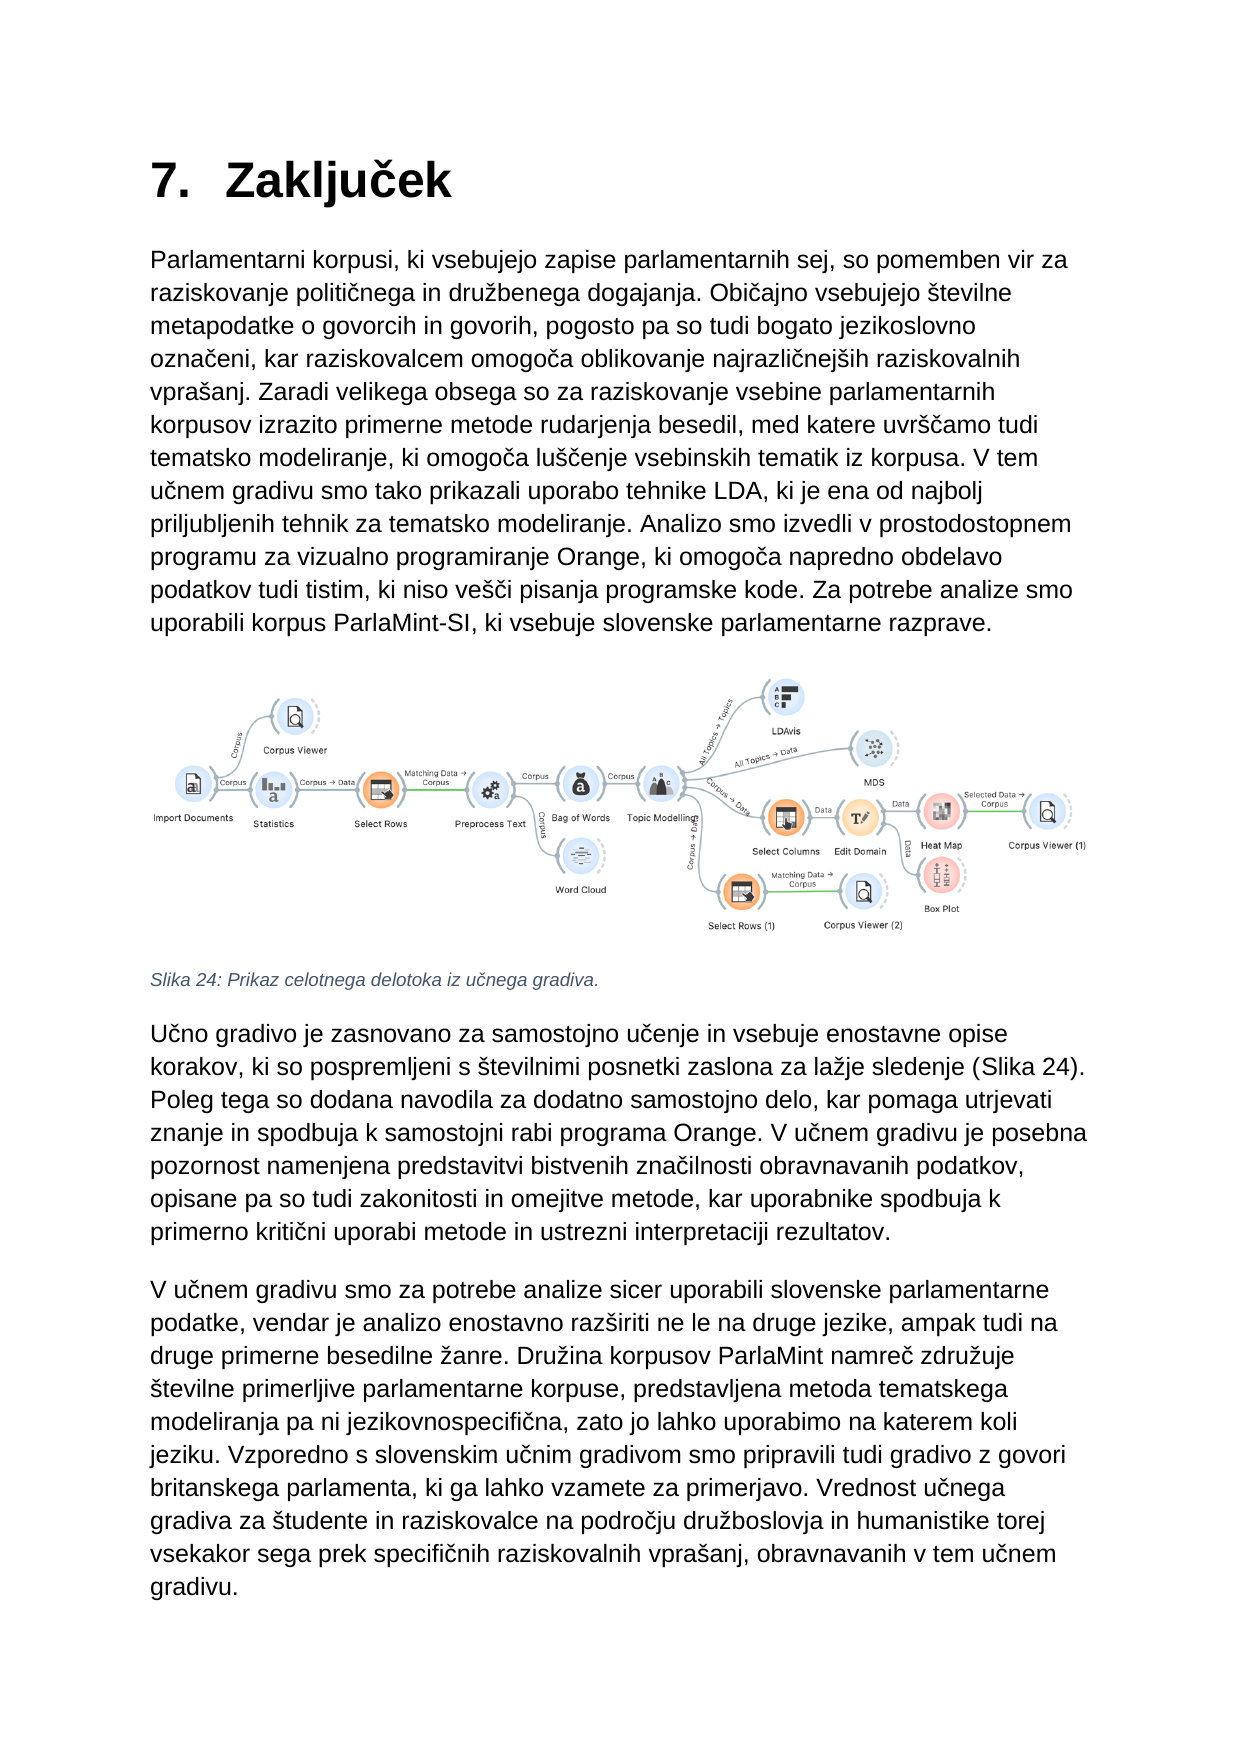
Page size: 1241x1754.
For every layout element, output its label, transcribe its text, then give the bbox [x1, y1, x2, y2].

text V učnem gradivu smo za potrebe analize sicer uporabili slovenske parlamentarne podatke, vendar je analizo enostavno razširiti ne le na druge jezike, ampak tudi na druge primerne besedilne žanre. Družina korpusov ParlaMint namreč združuje številne primerljive parlamentarne korpuse, predstavljena metoda tematskega modeliranja pa ni jezikovnospecifična, zato jo lahko uporabimo na katerem koli jeziku. Vzporedno s slovenskim učnim gradivom smo pripravili tudi gradivo z govori britanskega parlamenta, ki ga lahko vzamete za primerjavo. Vrednost učnega gradiva za študente in raziskovalce na področju družboslovja in humanistike torej vsekakor sega prek specifičnih raziskovalnih vprašanj, obravnavanih v tem učnem gradivu. [150, 1275, 1090, 1601]
text Parlamentarni korpusi, ki vsebujejo zapise parlamentarnih sej, so pomemben vir za raziskovanje političnega in družbenega dogajanja. Običajno vsebujejo številne metapodatke o govorcih in govorih, pogosto pa so tudi bogato jezikoslovno označeni, kar raziskovalcem omogoča oblikovanje najrazličnejših raziskovalnih vprašanj. Zaradi velikega obsega so za raziskovanje vsebine parlamentarnih korpusov izrazito primerne metode rudarjenja besedil, med katere uvrščamo tudi tematsko modeliranje, ki omogoča luščenje vsebinskih tematik iz korpusa. V tem učnem gradivu smo tako prikazali uporabo tehnike LDA, ki je ena od najbolj priljubljenih tehnik za tematsko modeliranje. Analizo smo izvedli v prostodostopnem programu za vizualno programiranje Orange, ki omogoča napredno obdelavo podatkov tudi tistim, ki niso vešči pisanja programske kode. Za potrebe analize smo uporabili korpus ParlaMint-SI, ki vsebuje slovenske parlamentarne razprave. [150, 245, 1090, 637]
text Učno gradivo je zasnovano za samostojno učenje in vsebuje enostavne opise korakov, ki so pospremljeni s številnimi posnetki zaslona za lažje sledenje (Slika 24). Poleg tega so dodana navodila za dodatno samostojno delo, kar pomaga utrjevati znanje in spodbuja k samostojni rabi programa Orange. V učnem gradivu je posebna pozornost namenjena predstavitvi bistvenih značilnosti obravnavanih podatkov, opisane pa so tudi zakonitosti in omejitve metode, kar uporabnike spodbuja k primerno kritični uporabi metode in ustrezni interpretaciji rezultatov. [150, 1019, 1090, 1246]
subtitle Zaključek [150, 150, 1090, 207]
picture [150, 666, 1091, 940]
